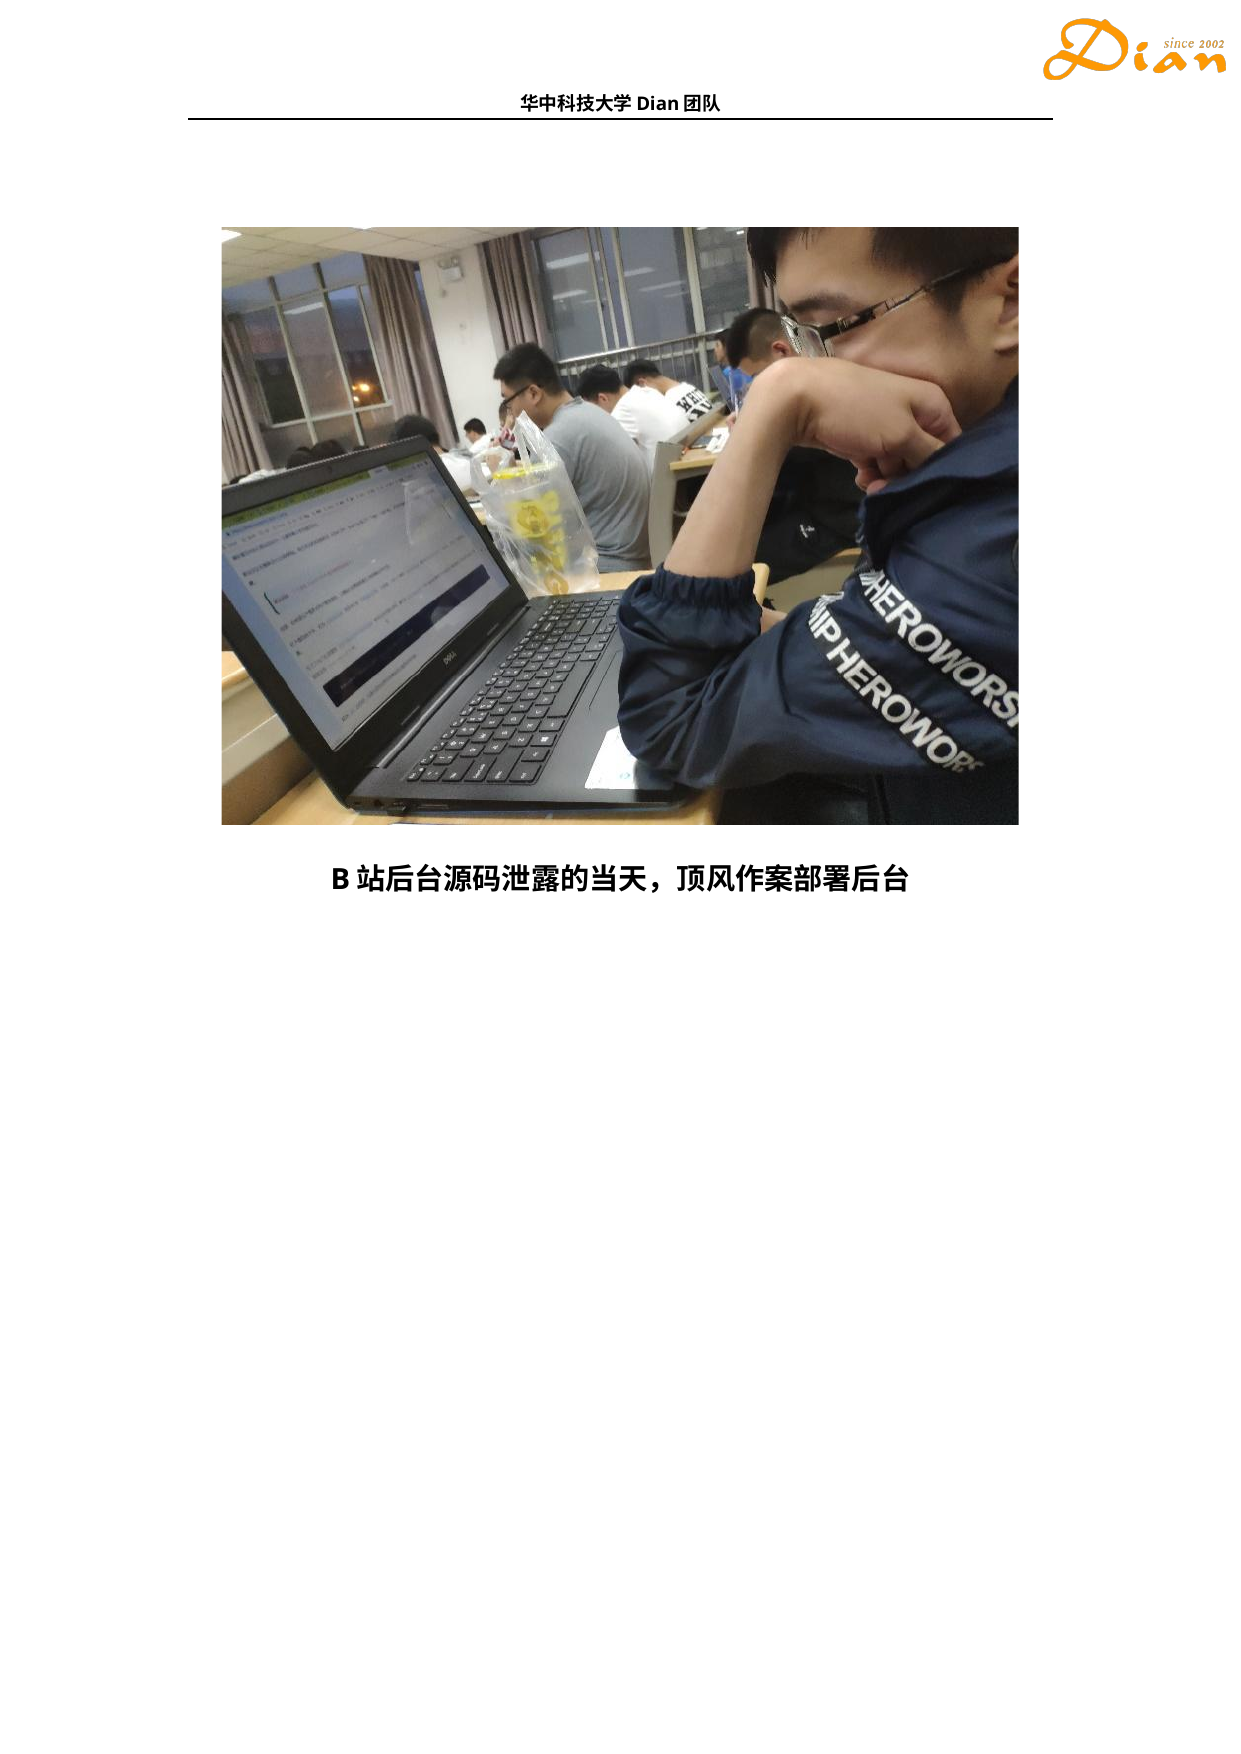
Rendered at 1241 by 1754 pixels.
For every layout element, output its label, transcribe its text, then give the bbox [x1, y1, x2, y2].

picture [1031, 4, 1238, 89]
text B站后台源码泄露的当天，顶风作案部署后台 [187, 844, 1053, 909]
picture [221, 227, 1019, 825]
